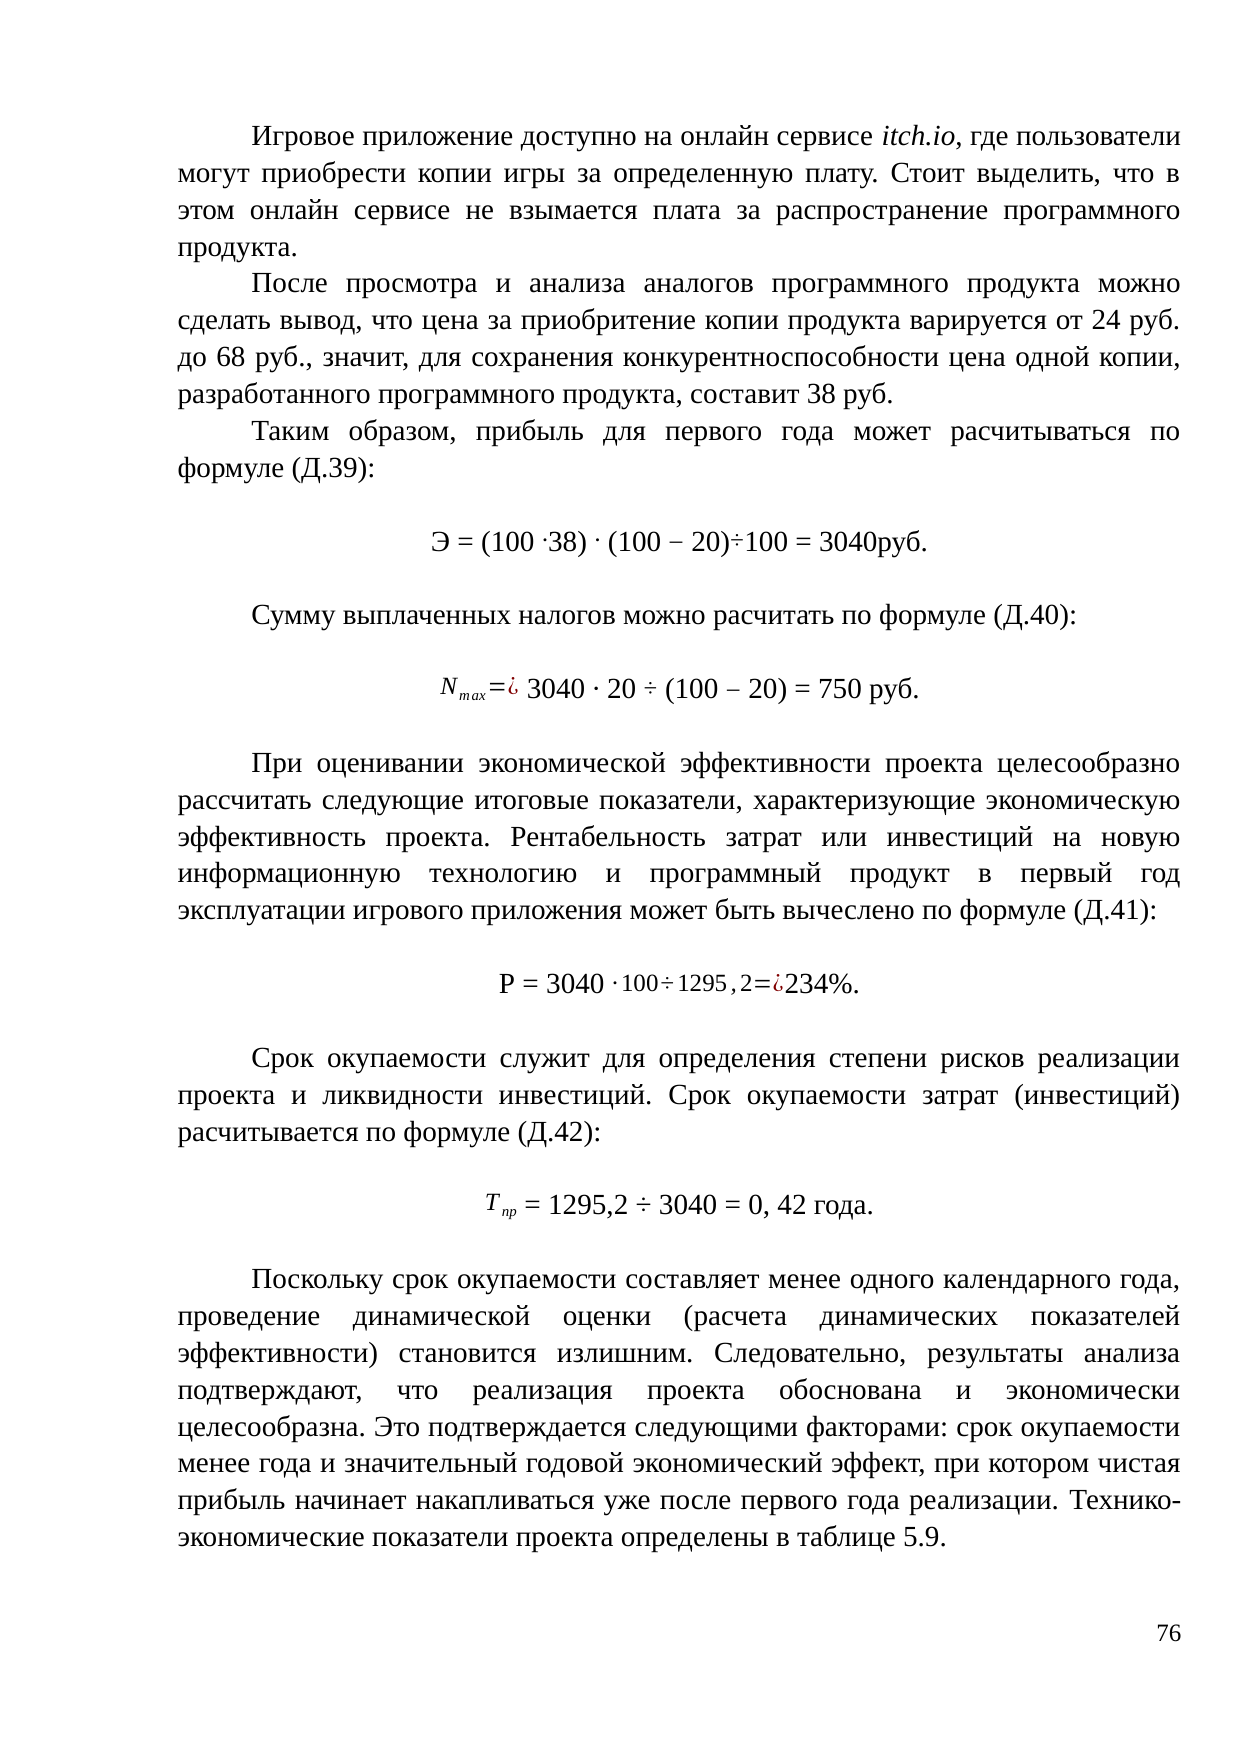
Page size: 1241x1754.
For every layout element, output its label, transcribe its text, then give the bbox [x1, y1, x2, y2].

text Игровое приложение доступно на онлайн сервисе itch.io, где пользователи могут приобрести копии игры за определенную плату. Стоит выделить, что в этом онлайн сервисе не взымается плата за распространение программного продукта. [177, 118, 1181, 262]
text Срок окупаемости служит для определения степени рисков реализации проекта и ликвидности инвестиций. Срок окупаемости затрат (инвестиций) расчитывается по формуле (Д.42): [177, 1040, 1181, 1147]
text Р = 3040 234%. [177, 966, 1181, 1000]
text При оценивании экономической эффективности проекта целесообразно рассчитать следующие итоговые показатели, характеризующие экономическую эффективность проекта. Рентабельность затрат или инвестиций на новую информационную технологию и программный продукт в первый год эксплуатации игрового приложения может быть вычеслено по формуле (Д.41): [177, 745, 1181, 926]
text = 1295,2 ÷ 3040 = 0, 42 года. [177, 1187, 1181, 1221]
text Сумму выплаченных налогов можно расчитать по формуле (Д.40): [177, 597, 1181, 631]
text Таким образом, прибыль для первого года может расчитываться по формуле (Д.39): [177, 413, 1181, 483]
text 3040 ∙ 20 (100 20) = 750 руб. [177, 671, 1181, 705]
text Э = (100 38) (100 20)100 = 3040руб. [177, 524, 1181, 557]
text Поскольку срок окупаемости составляет менее одного календарного года, проведение динамической оценки (расчета динамических показателей эффективности) становится излишним. Следовательно, результаты анализа подтверждают, что реализация проекта обоснована и экономически целесообразна. Это подтверждается следующими факторами: срок окупаемости менее года и значительный годовой экономический эффект, при котором чистая прибыль начинает накапливаться уже после первого года реализации. Технико-экономические показатели проекта определены в таблице 5.9. [177, 1261, 1181, 1553]
text После просмотра и анализа аналогов программного продукта можно сделать вывод, что цена за приобритение копии продукта варируется от 24 руб. до 68 руб., значит, для сохранения конкурентноспособности цена одной копии, разработанного программного продукта, составит 38 руб. [177, 266, 1181, 410]
